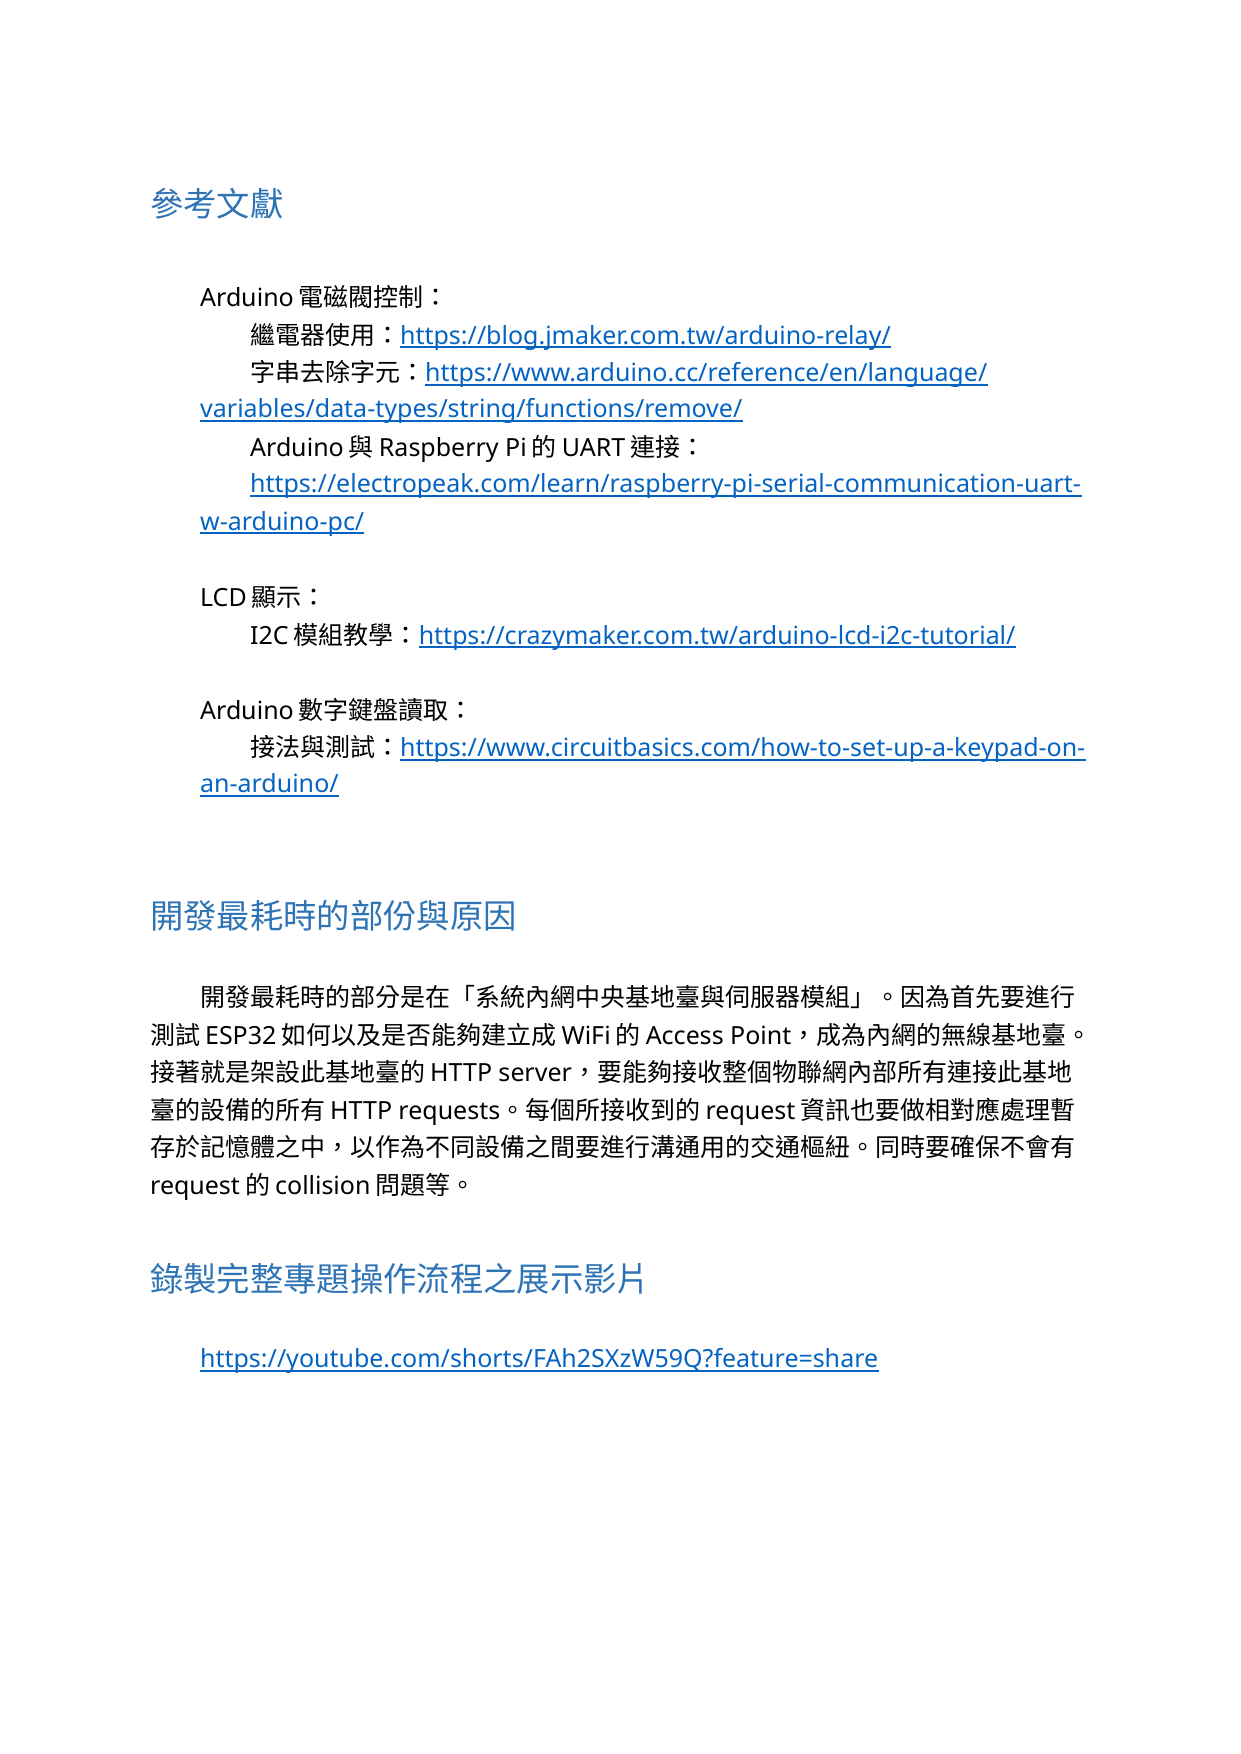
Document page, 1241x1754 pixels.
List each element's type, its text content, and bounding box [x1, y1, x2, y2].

text 繼電器使用：https://blog.jmaker.com.tw/arduino-relay/ [200, 314, 1090, 352]
text 開發最耗時的部分是在「系統內網中央基地臺與伺服器模組」。因為首先要進行測試ESP32如何以及是否能夠建立成WiFi的Access Point，成為內網的無線基地臺。接著就是架設此基地臺的HTTP server，要能夠接收整個物聯網內部所有連接此基地臺的設備的所有HTTP requests。每個所接收到的request資訊也要做相對應處理暫存於記憶體之中，以作為不同設備之間要進行溝通用的交通樞紐。同時要確保不會有request的collision問題等。 [150, 977, 1090, 1202]
text https://electropeak.com/learn/raspberry-pi-serial-communication-uart-w-arduino-pc/ [200, 464, 1090, 539]
text https://youtube.com/shorts/FAh2SXzW59Q?feature=share [150, 1339, 1090, 1377]
text Arduino與Raspberry Pi的UART連接： [200, 427, 1090, 464]
text 錄製完整專題操作流程之展示影片 [150, 1239, 1090, 1314]
text I2C模組教學：https://crazymaker.com.tw/arduino-lcd-i2c-tutorial/ [200, 614, 1090, 652]
text 開發最耗時的部份與原因 [150, 877, 1090, 952]
text 字串去除字元：https://www.arduino.cc/reference/en/language/variables/data-types/string/functions/remove/ [200, 352, 1090, 427]
text Arduino數字鍵盤讀取： [200, 689, 1090, 727]
text LCD顯示： [200, 577, 1090, 614]
subtitle 參考文獻 [150, 164, 1090, 239]
text 接法與測試：https://www.circuitbasics.com/how-to-set-up-a-keypad-on-an-arduino/ [200, 727, 1090, 802]
text Arduino電磁閥控制： [200, 277, 1090, 314]
